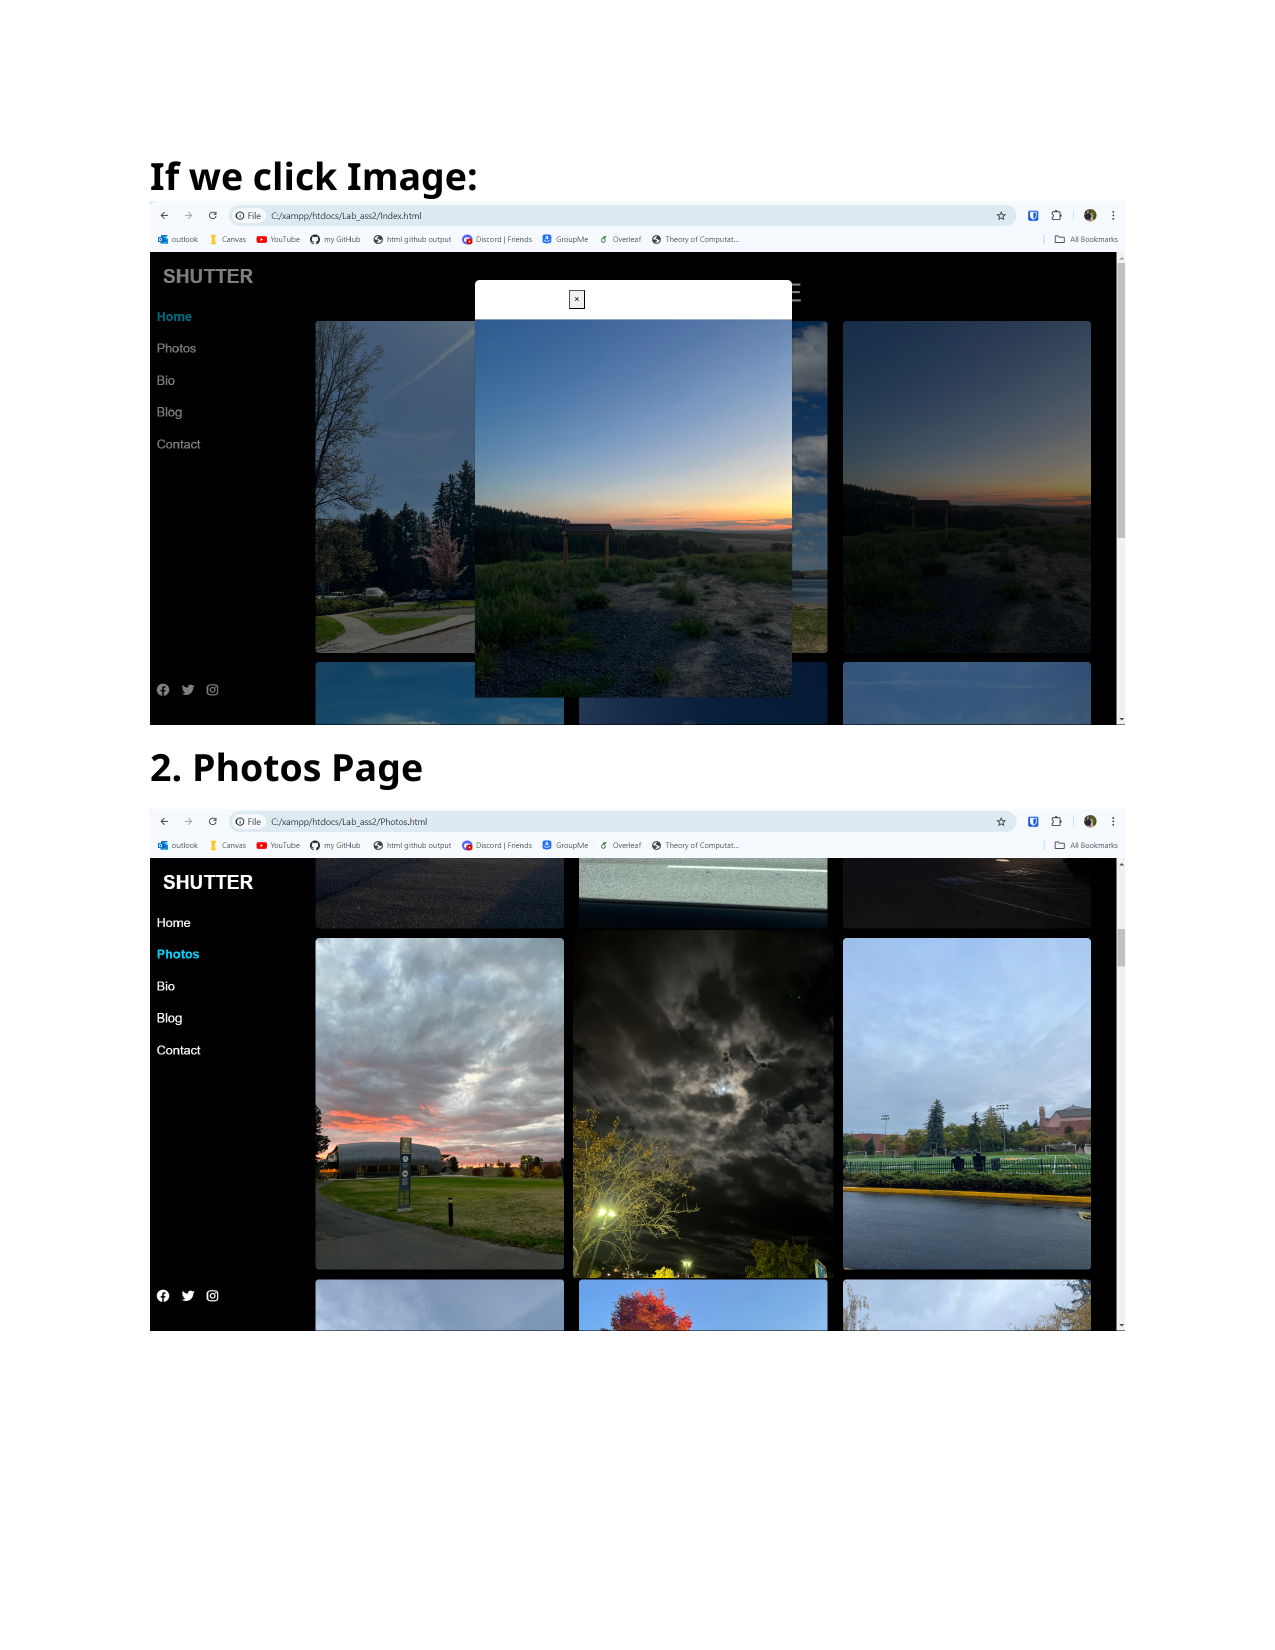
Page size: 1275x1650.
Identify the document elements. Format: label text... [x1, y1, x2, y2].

picture [150, 809, 1125, 1331]
text If we click Image: [150, 150, 1125, 201]
picture [150, 201, 1125, 725]
text 2. Photos Page [150, 741, 1125, 792]
